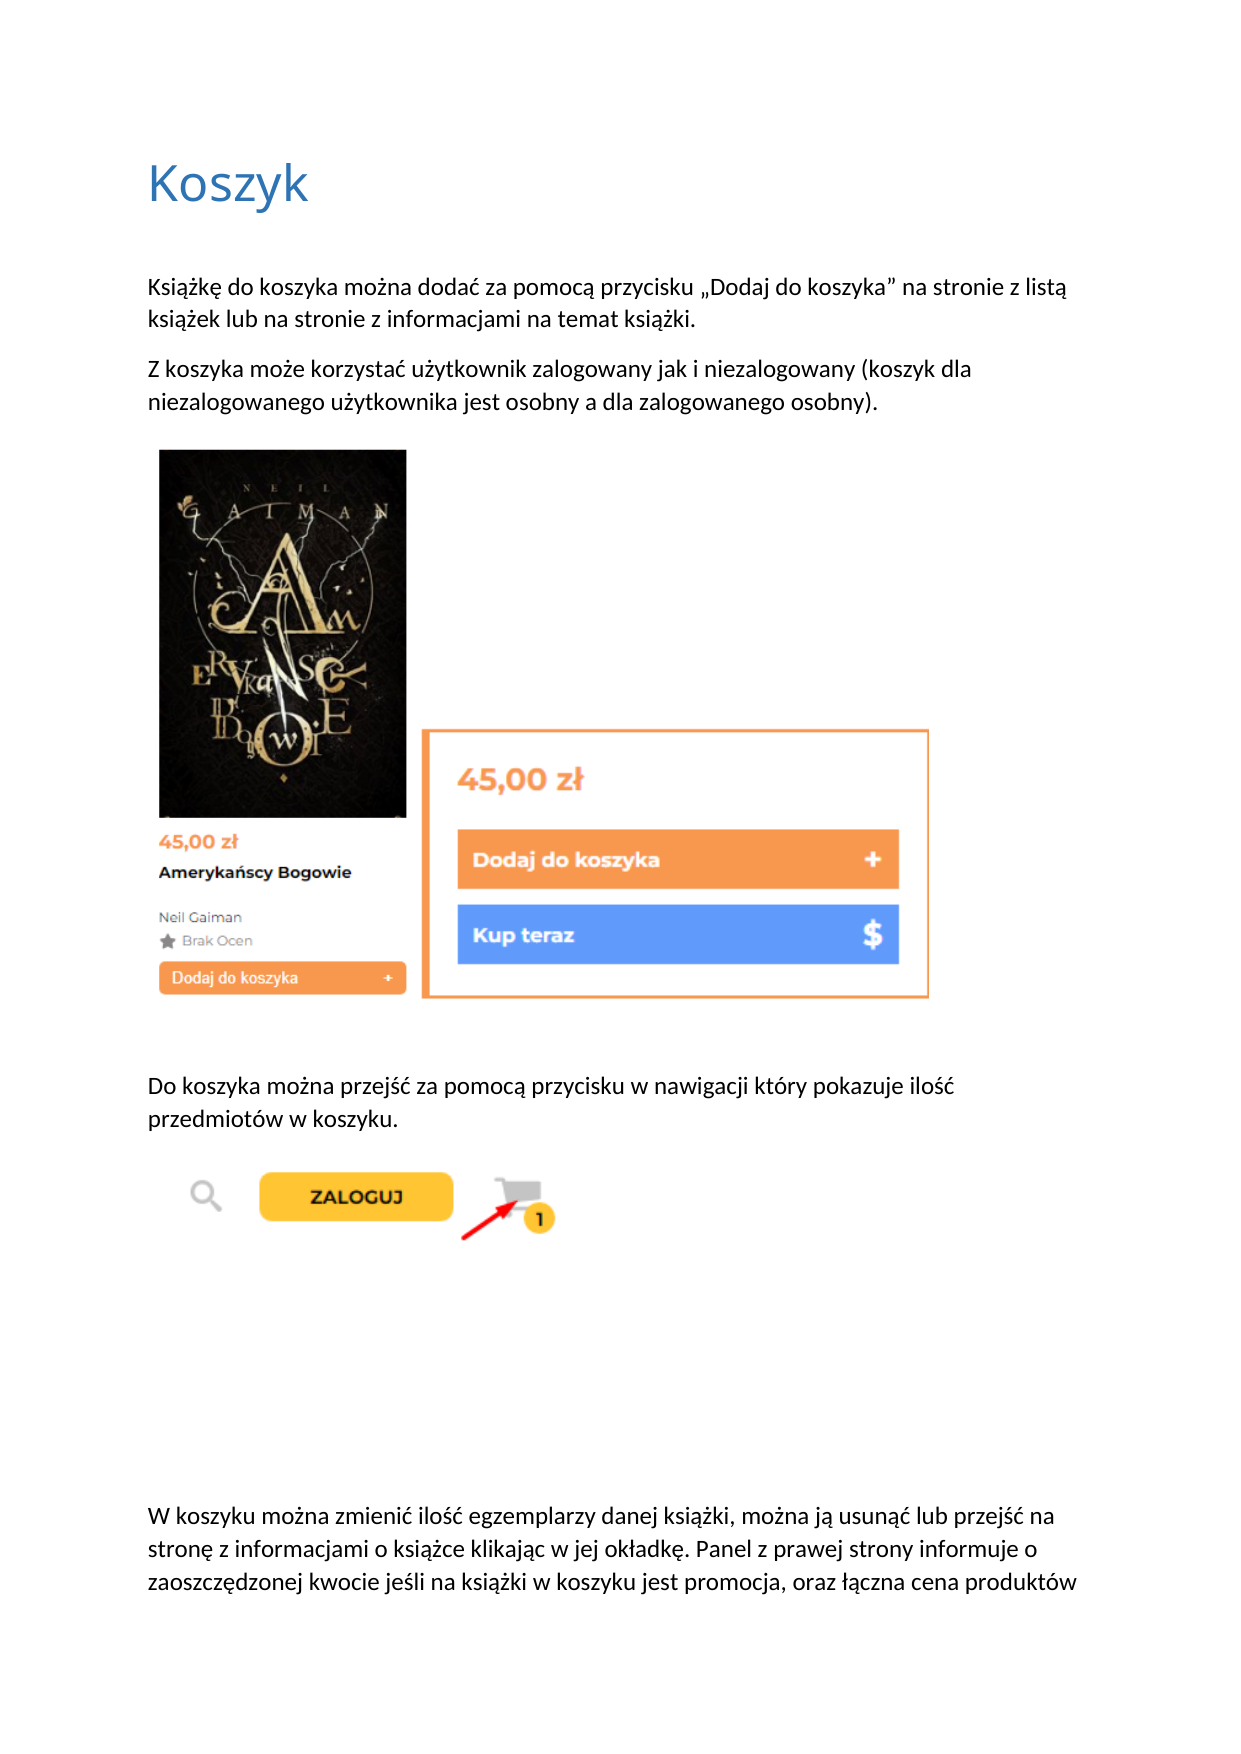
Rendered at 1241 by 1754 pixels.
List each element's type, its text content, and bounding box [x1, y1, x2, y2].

picture [147, 1153, 582, 1283]
picture [147, 419, 929, 1002]
subtitle Koszyk [148, 148, 1093, 216]
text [148, 1500, 1093, 1596]
text Książkę do koszyka można dodać za pomocą przycisku „Dodaj do koszyka” na stronie z listą książek lub na stronie z informacjami na temat książki. [148, 271, 1093, 334]
text Do koszyka można przejść za pomocą przycisku w nawigacji który pokazuje ilość przedmiotów w koszyku. [148, 1071, 1093, 1134]
